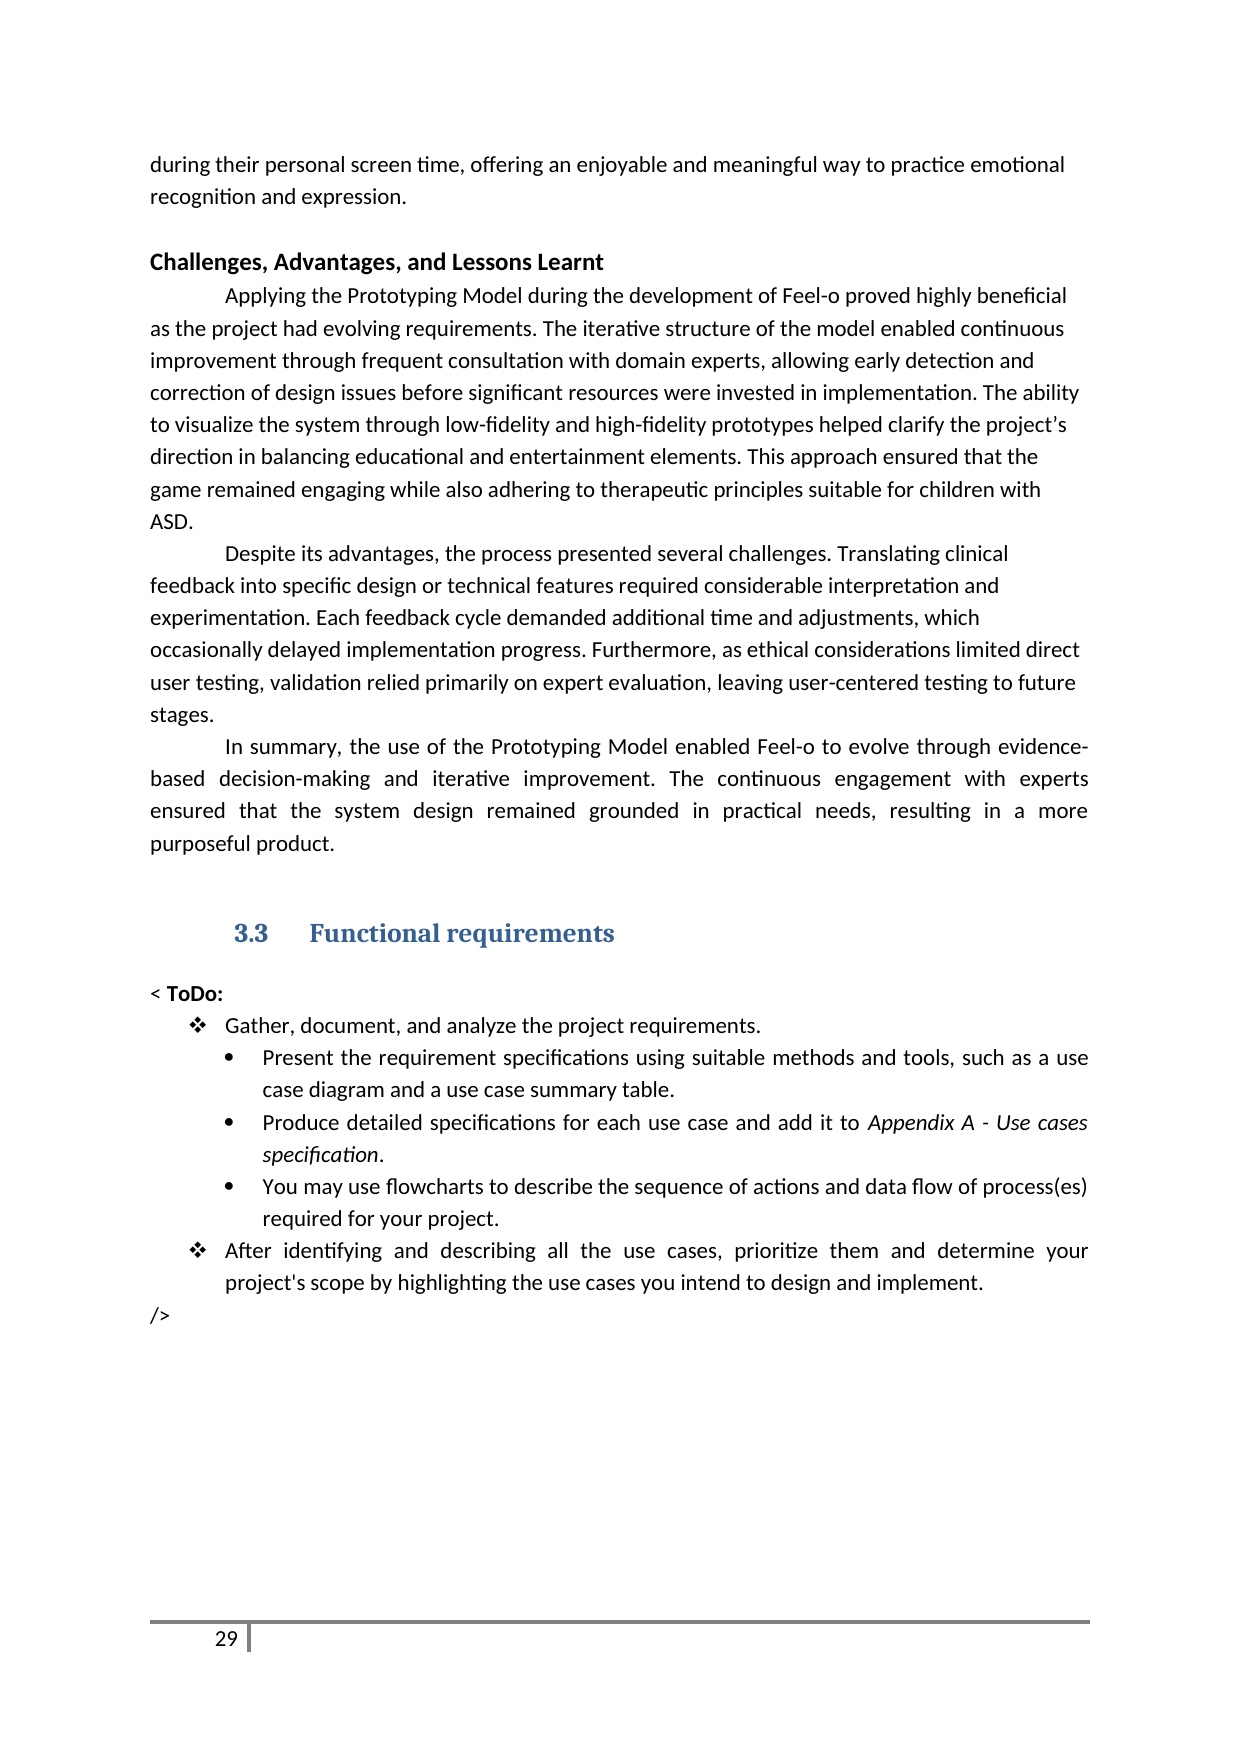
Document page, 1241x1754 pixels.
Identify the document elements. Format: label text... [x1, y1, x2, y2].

text < ToDo: [150, 979, 1090, 1007]
list Produce detailed specifications for each use case and add it to Appendix A - Use cases specification. [225, 1108, 1090, 1168]
text Challenges, Advantages, and Lessons Learnt [150, 247, 1090, 277]
list You may use flowcharts to describe the sequence of actions and data flow of process(es) required for your project. [225, 1172, 1090, 1232]
list Gather, document, and analyze the project requirements. [187, 1011, 1090, 1039]
list Present the requirement specifications using suitable methods and tools, such as a use case diagram and a use case summary table. [225, 1043, 1090, 1103]
list After identifying and describing all the use cases, prioritize them and determine your project's scope by highlighting the use cases you intend to design and implement. [187, 1236, 1090, 1297]
text Applying the Prototyping Model during the development of Feel-o proved highly beneficial as the project had evolving requirements. The iterative structure of the model enabled continuous improvement through frequent consultation with domain experts, allowing early detection and correction of design issues before significant resources were invested in implementation. The ability to visualize the system through low-fidelity and high-fidelity prototypes helped clarify the project’s direction in balancing educational and entertainment elements. This approach ensured that the game remained engaging while also adhering to therapeutic principles suitable for children with ASD. [150, 282, 1090, 535]
subtitle Functional requirements [234, 918, 1090, 949]
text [150, 150, 1090, 210]
text In summary, the use of the Prototyping Model enabled Feel-o to evolve through evidence-based decision-making and iterative improvement. The continuous engagement with experts ensured that the system design remained grounded in practical needs, resulting in a more purposeful product. [150, 732, 1090, 857]
text /> [150, 1301, 1090, 1329]
text Despite its advantages, the process presented several challenges. Translating clinical feedback into specific design or technical features required considerable interpretation and experimentation. Each feedback cycle demanded additional time and adjustments, which occasionally delayed implementation progress. Furthermore, as ethical considerations limited direct user testing, validation relied primarily on expert evaluation, leaving user-centered testing to future stages. [150, 539, 1090, 728]
